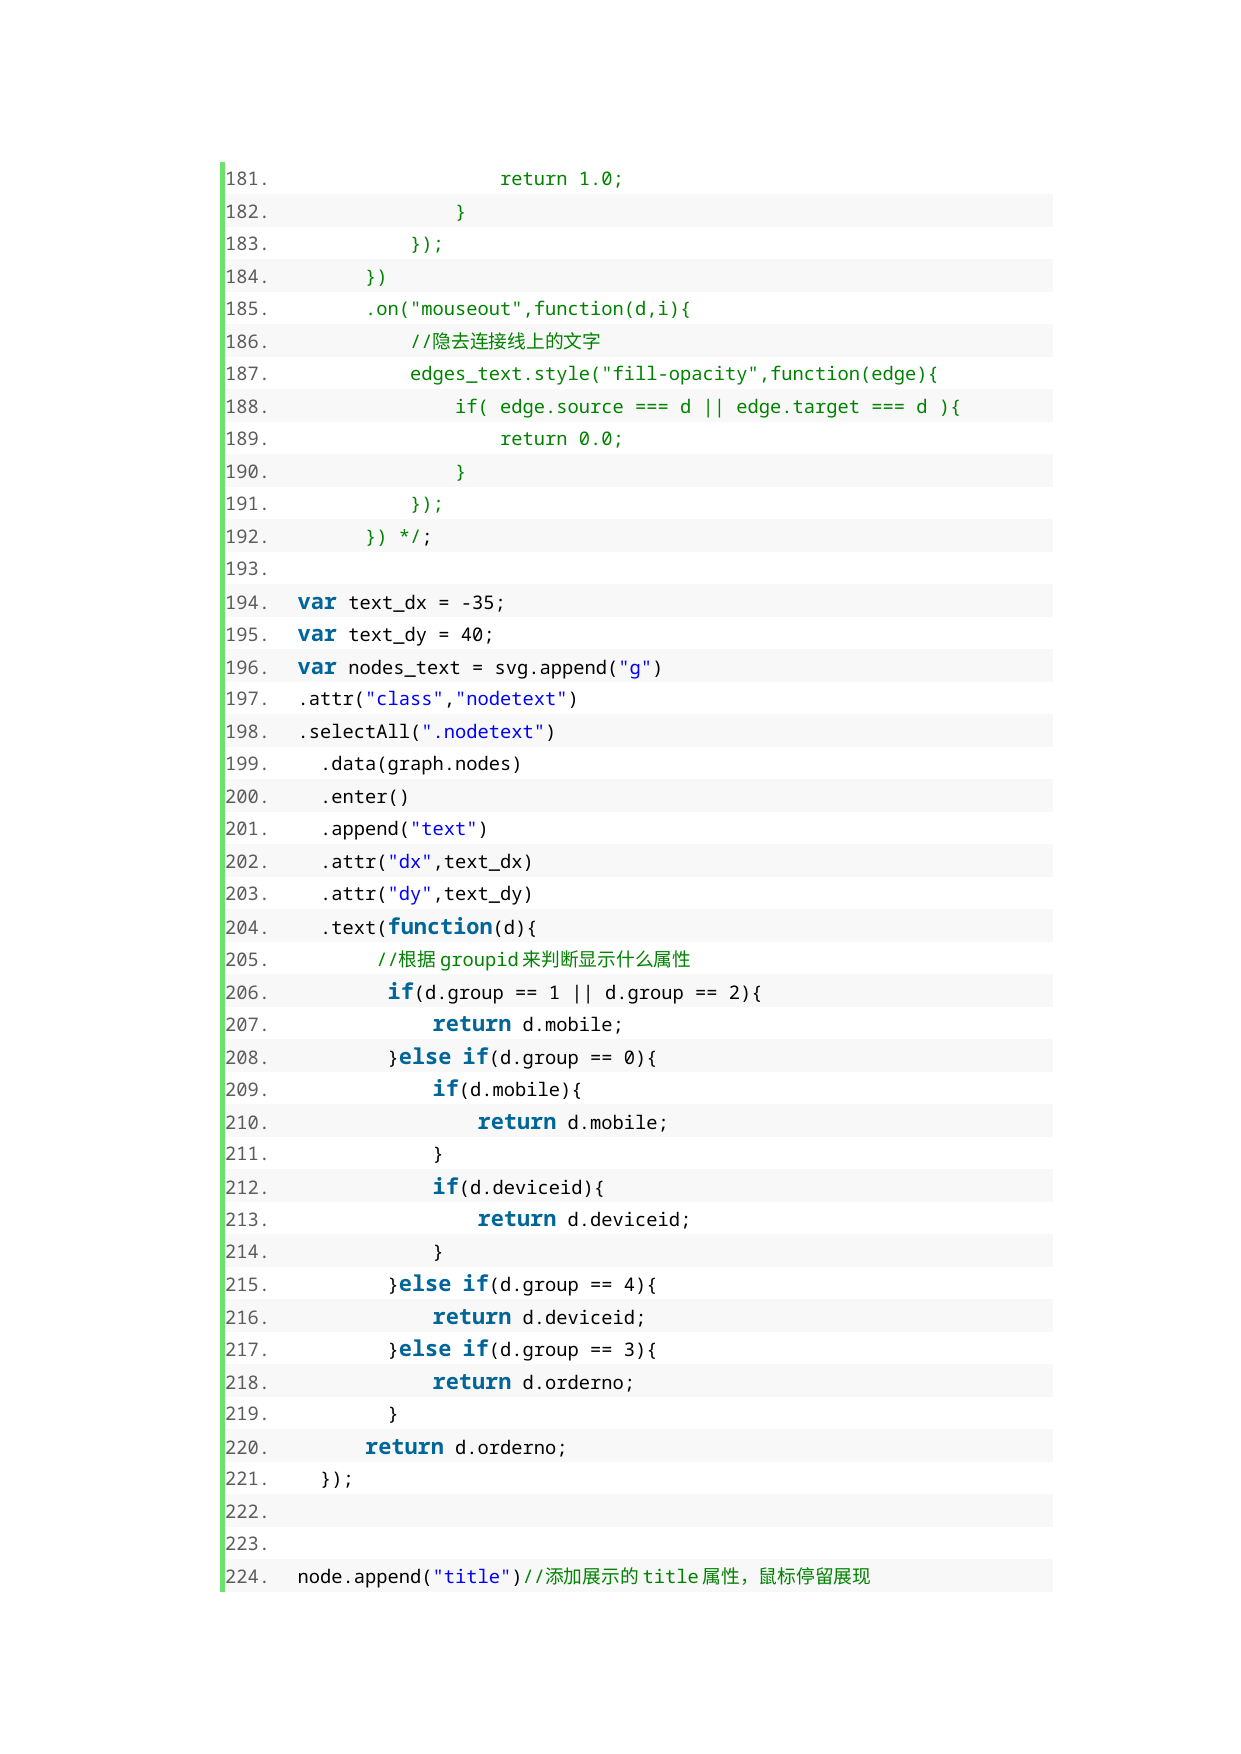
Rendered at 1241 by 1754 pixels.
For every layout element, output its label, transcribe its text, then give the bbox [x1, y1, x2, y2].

list return d.mobile; [225, 1007, 1053, 1039]
list .append("text") [225, 812, 1053, 844]
list return d.deviceid; [225, 1202, 1053, 1234]
list } [225, 1234, 1053, 1267]
list return 1.0; [225, 162, 1053, 194]
list .attr("dy",text_dy) [225, 877, 1053, 909]
list return 0.0; [225, 422, 1053, 454]
list //隐去连接线上的文字 [225, 324, 1053, 357]
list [225, 357, 1053, 389]
list .on("mouseout",function(d,i){ [225, 292, 1053, 324]
list .attr("dx",text_dx) [225, 844, 1053, 877]
list var text_dy = 40; [225, 617, 1053, 649]
list return d.mobile; [225, 1104, 1053, 1137]
list node.append("title")//添加展示的title属性，鼠标停留展现 [225, 1559, 1053, 1592]
list if(d.mobile){ [225, 1072, 1053, 1104]
list var text_dx = -35; [225, 584, 1053, 617]
list }); [225, 1462, 1053, 1494]
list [225, 389, 1053, 422]
list return d.orderno; [225, 1364, 1053, 1397]
list }); [225, 227, 1053, 259]
list }else if(d.group == 4){ [225, 1267, 1053, 1299]
list .data(graph.nodes) [225, 747, 1053, 779]
list .selectAll(".nodetext") [225, 714, 1053, 747]
list }) [225, 259, 1053, 292]
list } [225, 194, 1053, 227]
list return d.deviceid; [225, 1299, 1053, 1332]
list }else if(d.group == 3){ [225, 1332, 1053, 1364]
list .text(function(d){ [225, 909, 1053, 942]
list .enter() [225, 779, 1053, 812]
list if(d.deviceid){ [225, 1169, 1053, 1202]
list return d.orderno; [225, 1429, 1053, 1462]
list } [225, 454, 1053, 487]
list }) */; [225, 519, 1053, 552]
list }else if(d.group == 0){ [225, 1039, 1053, 1072]
list var nodes_text = svg.append("g") [225, 649, 1053, 682]
list }); [225, 487, 1053, 519]
list .attr("class","nodetext") [225, 682, 1053, 714]
list if(d.group == 1 || d.group == 2){ [225, 974, 1053, 1007]
list } [225, 1137, 1053, 1169]
list //根据groupid来判断显示什么属性 [225, 942, 1053, 974]
list } [225, 1397, 1053, 1429]
